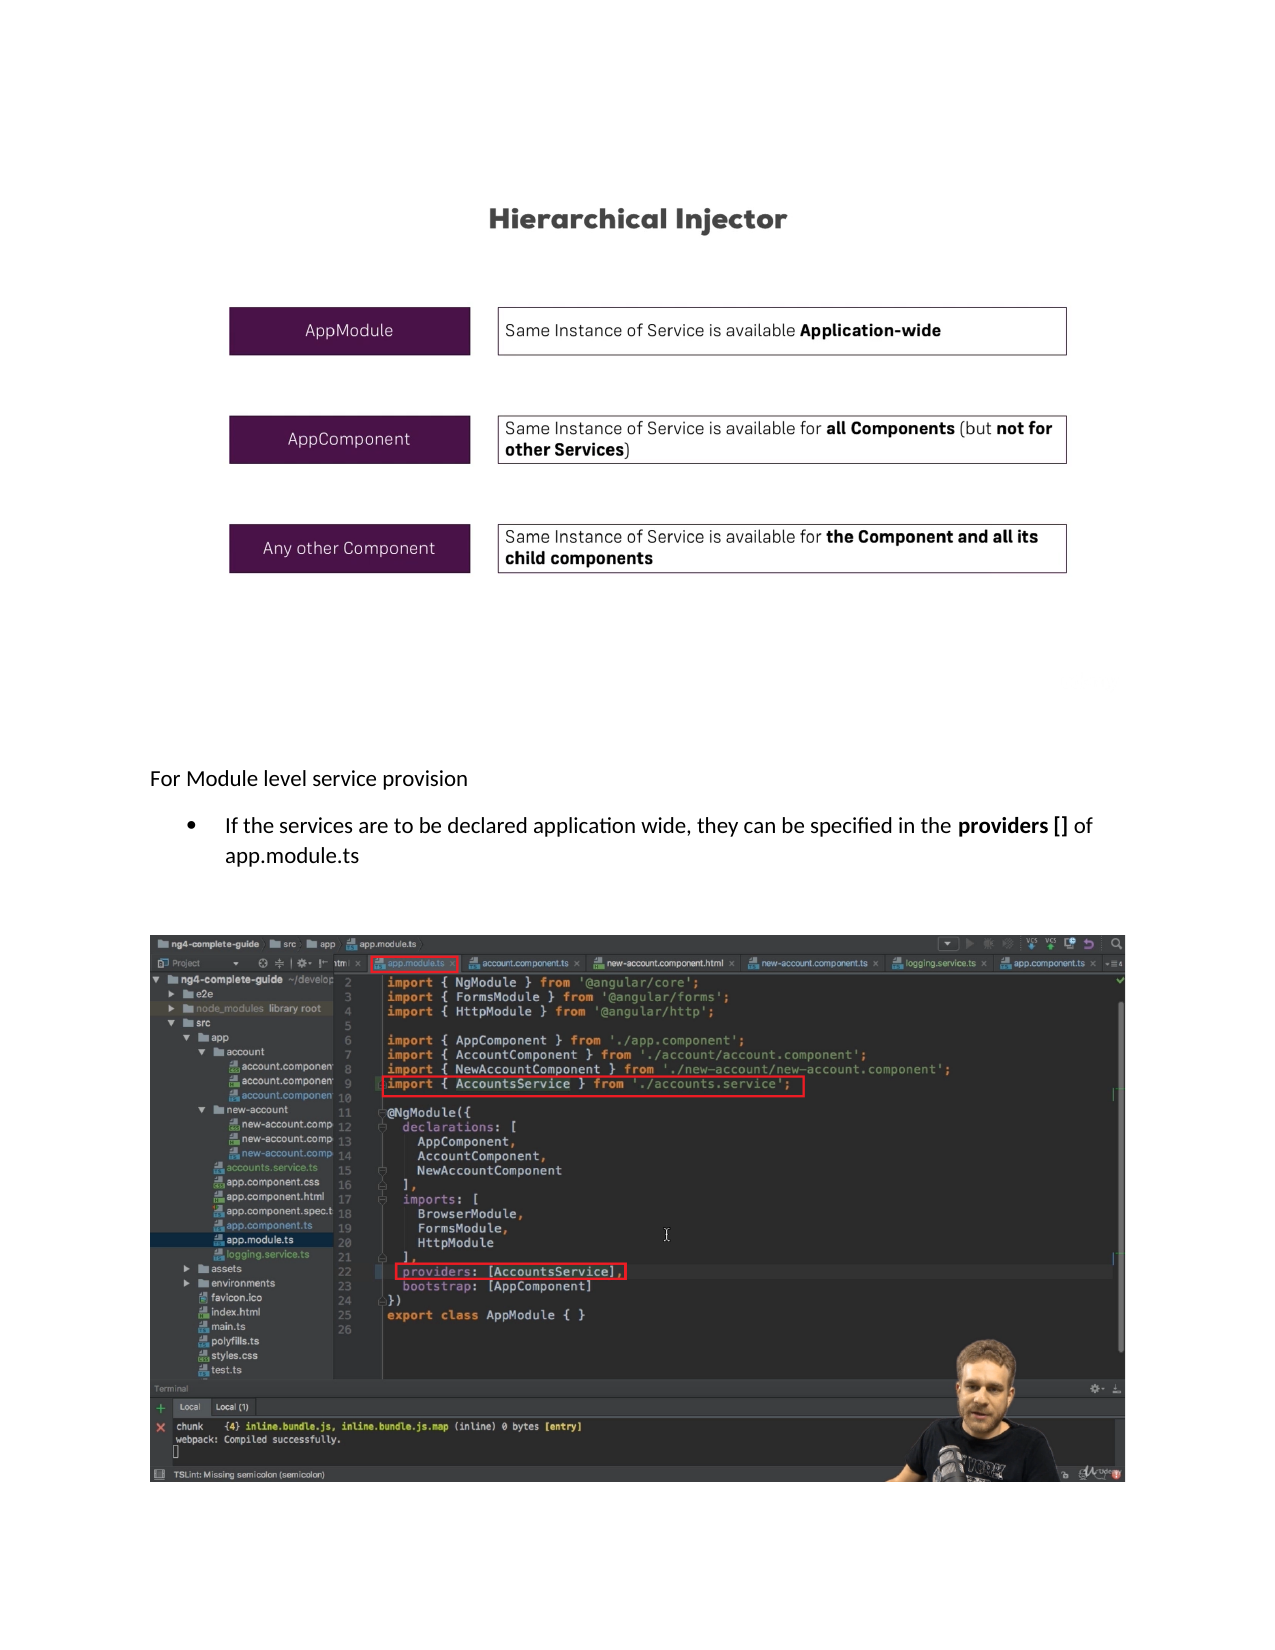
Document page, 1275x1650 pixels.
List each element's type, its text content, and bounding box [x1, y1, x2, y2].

picture [150, 935, 1125, 1482]
text For Module level service provision [150, 764, 1125, 792]
picture [150, 150, 1125, 699]
list If the services are to be declared application wide, they can be specified in the providers [] of app.module.ts [187, 811, 1125, 869]
